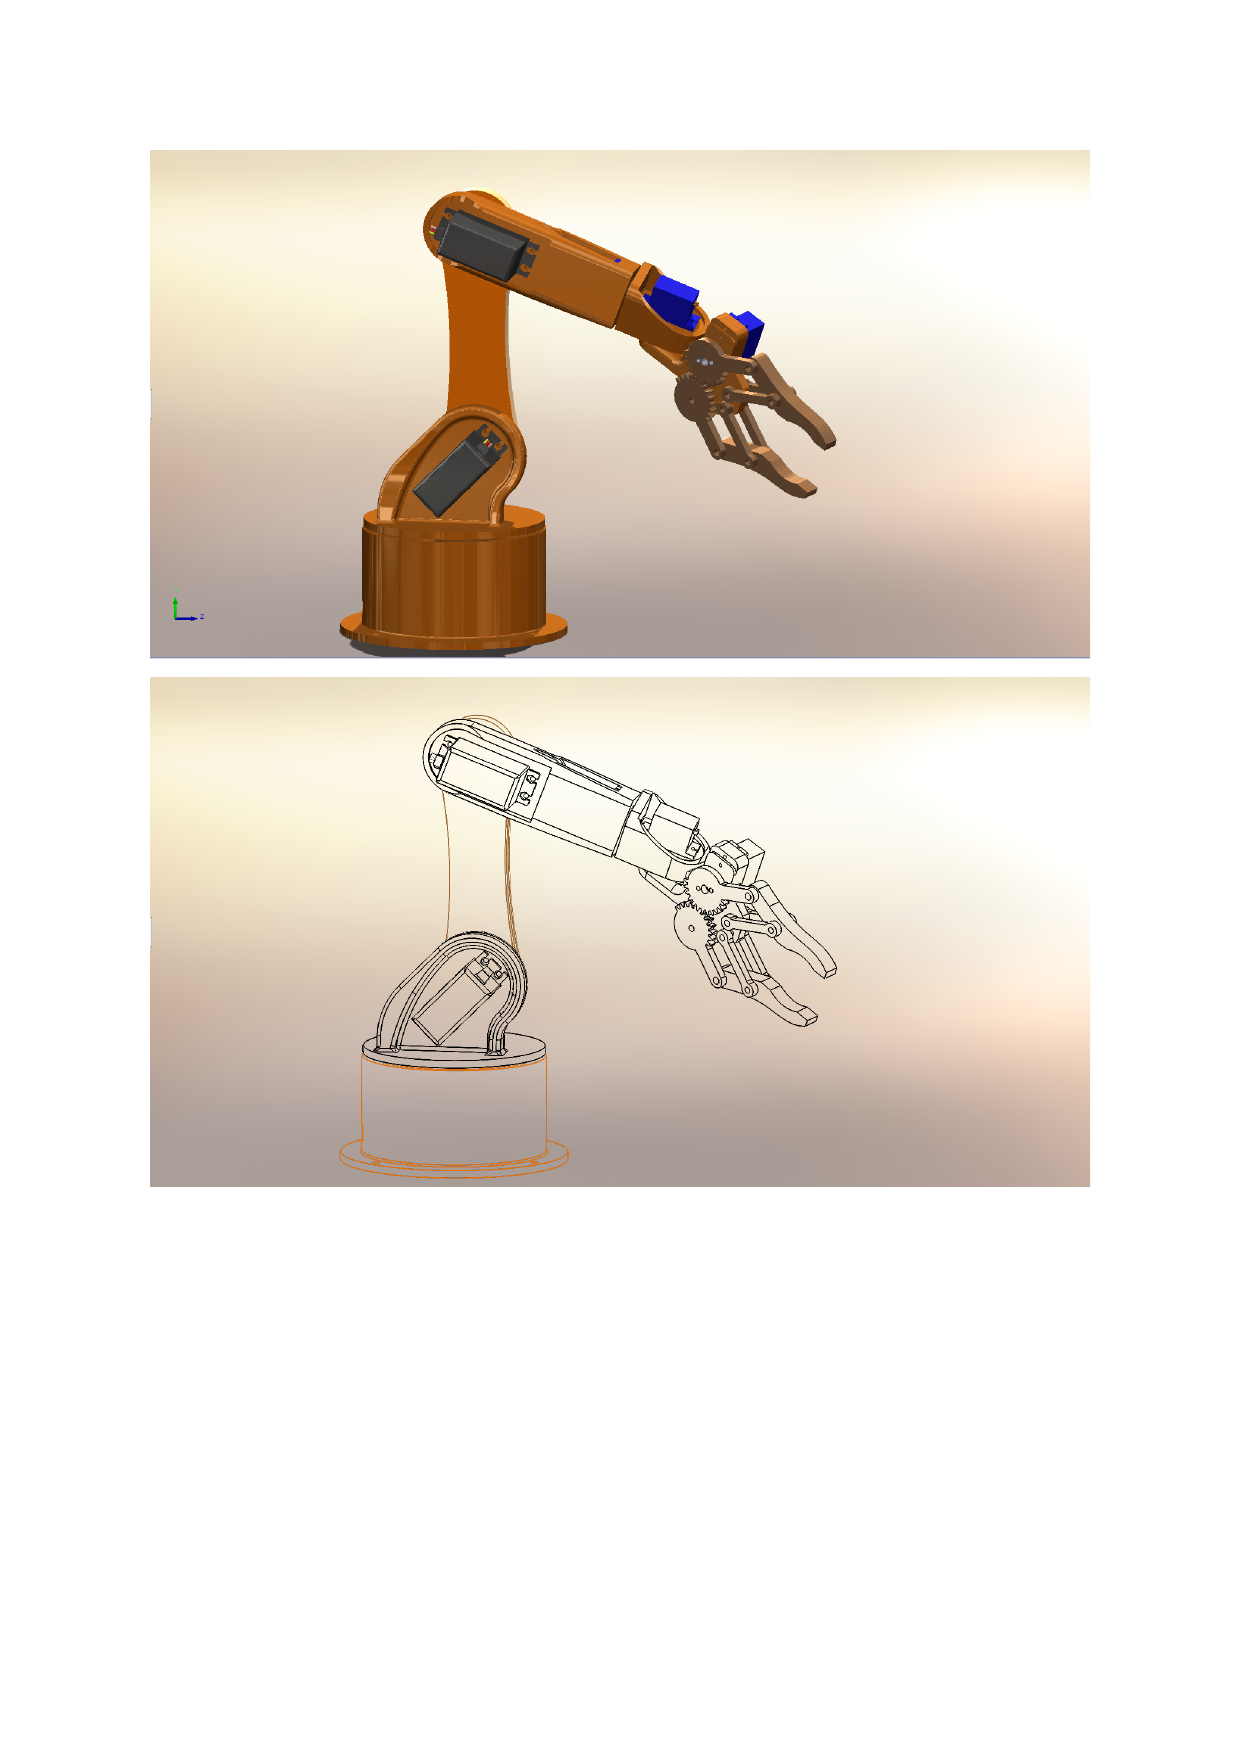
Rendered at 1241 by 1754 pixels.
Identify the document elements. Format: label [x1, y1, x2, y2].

picture [150, 677, 1091, 1187]
picture [150, 150, 1091, 659]
